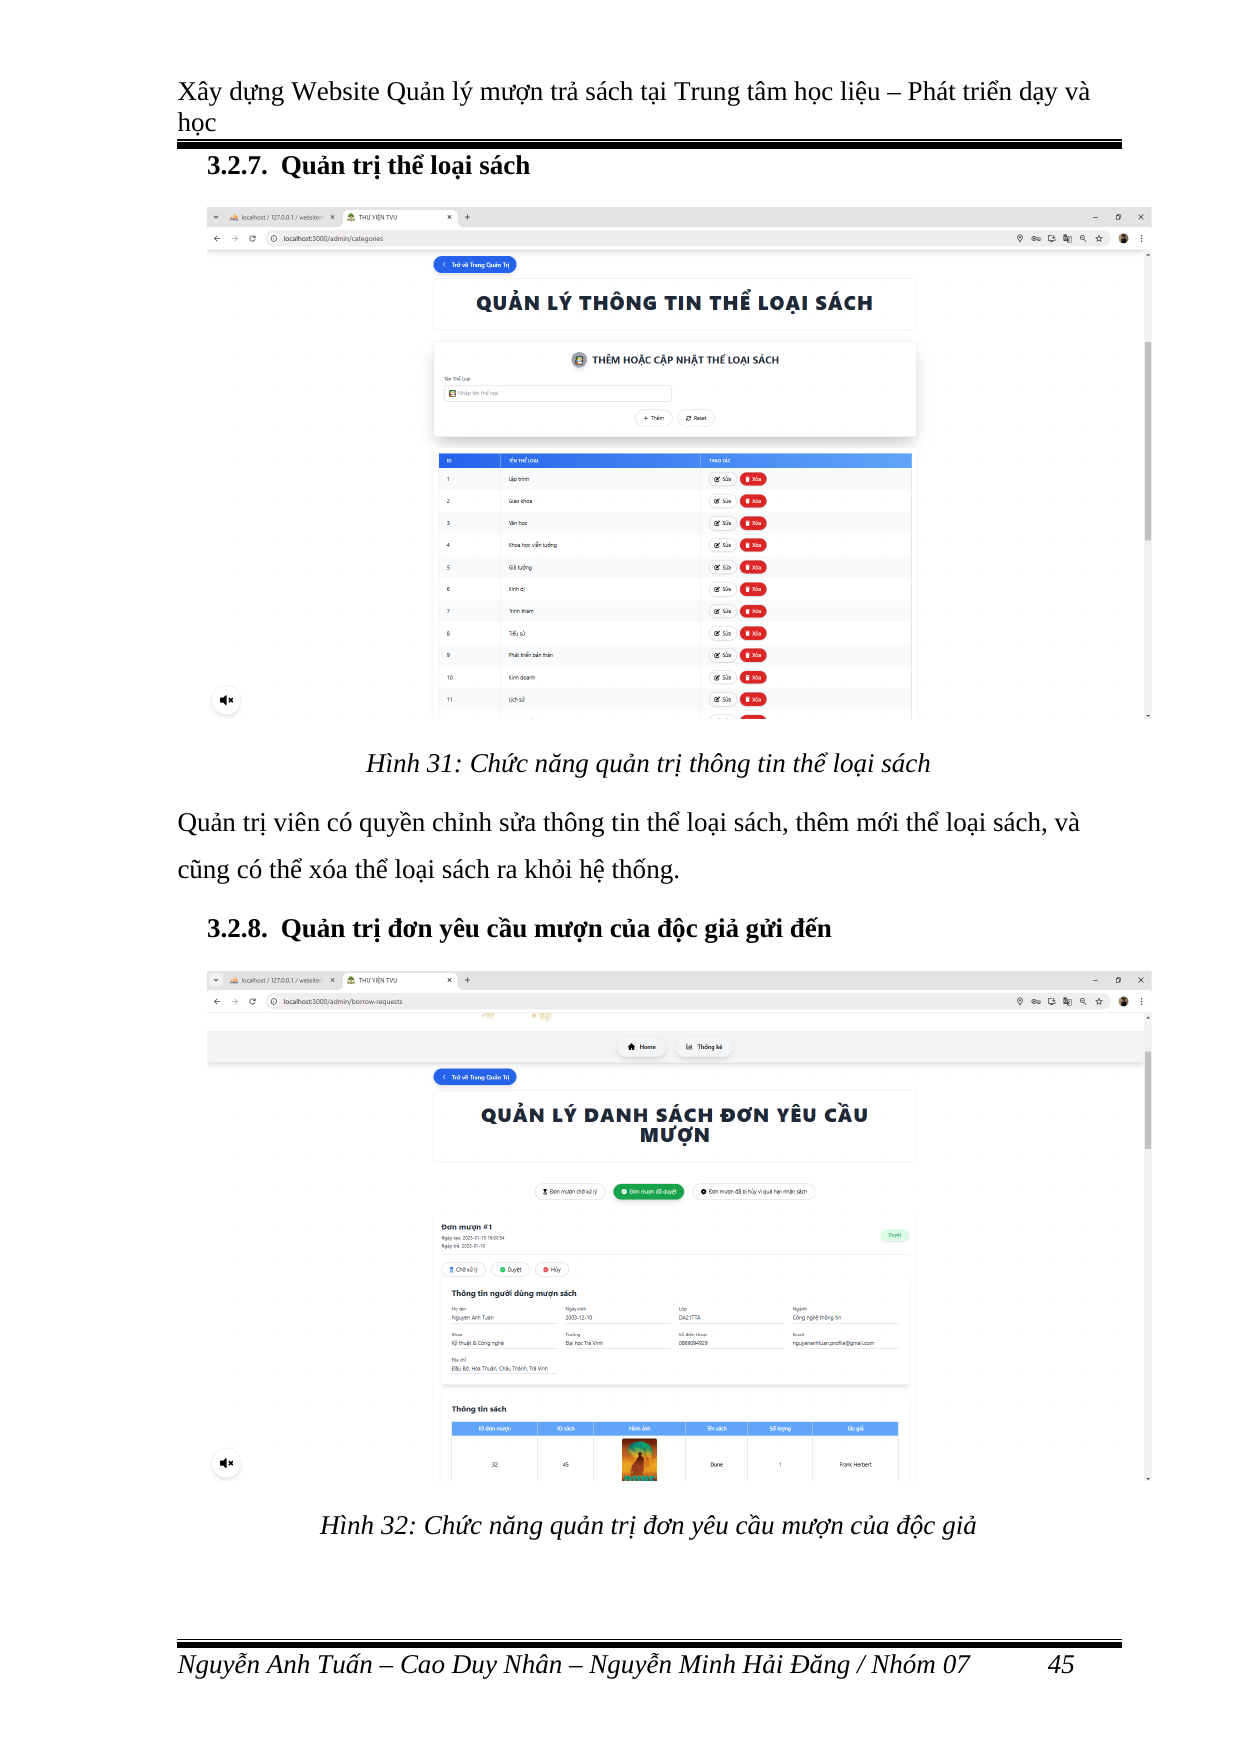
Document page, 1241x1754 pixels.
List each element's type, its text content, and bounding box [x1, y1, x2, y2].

picture [206, 207, 1152, 719]
subtitle Quản trị thể loại sách [207, 149, 1122, 180]
text Hình 31: Chức năng quản trị thông tin thể loại sách [177, 747, 1122, 778]
picture [206, 971, 1152, 1481]
text Quản trị viên có quyền chỉnh sửa thông tin thể loại sách, thêm mới thể loại sách, và cũng có thể xóa thể loại sách ra khỏi hệ thống. [177, 806, 1122, 884]
text Hình 32: Chức năng quản trị đơn yêu cầu mượn của độc giả [177, 1509, 1122, 1540]
subtitle Quản trị đơn yêu cầu mượn của độc giả gửi đến [207, 912, 1122, 943]
